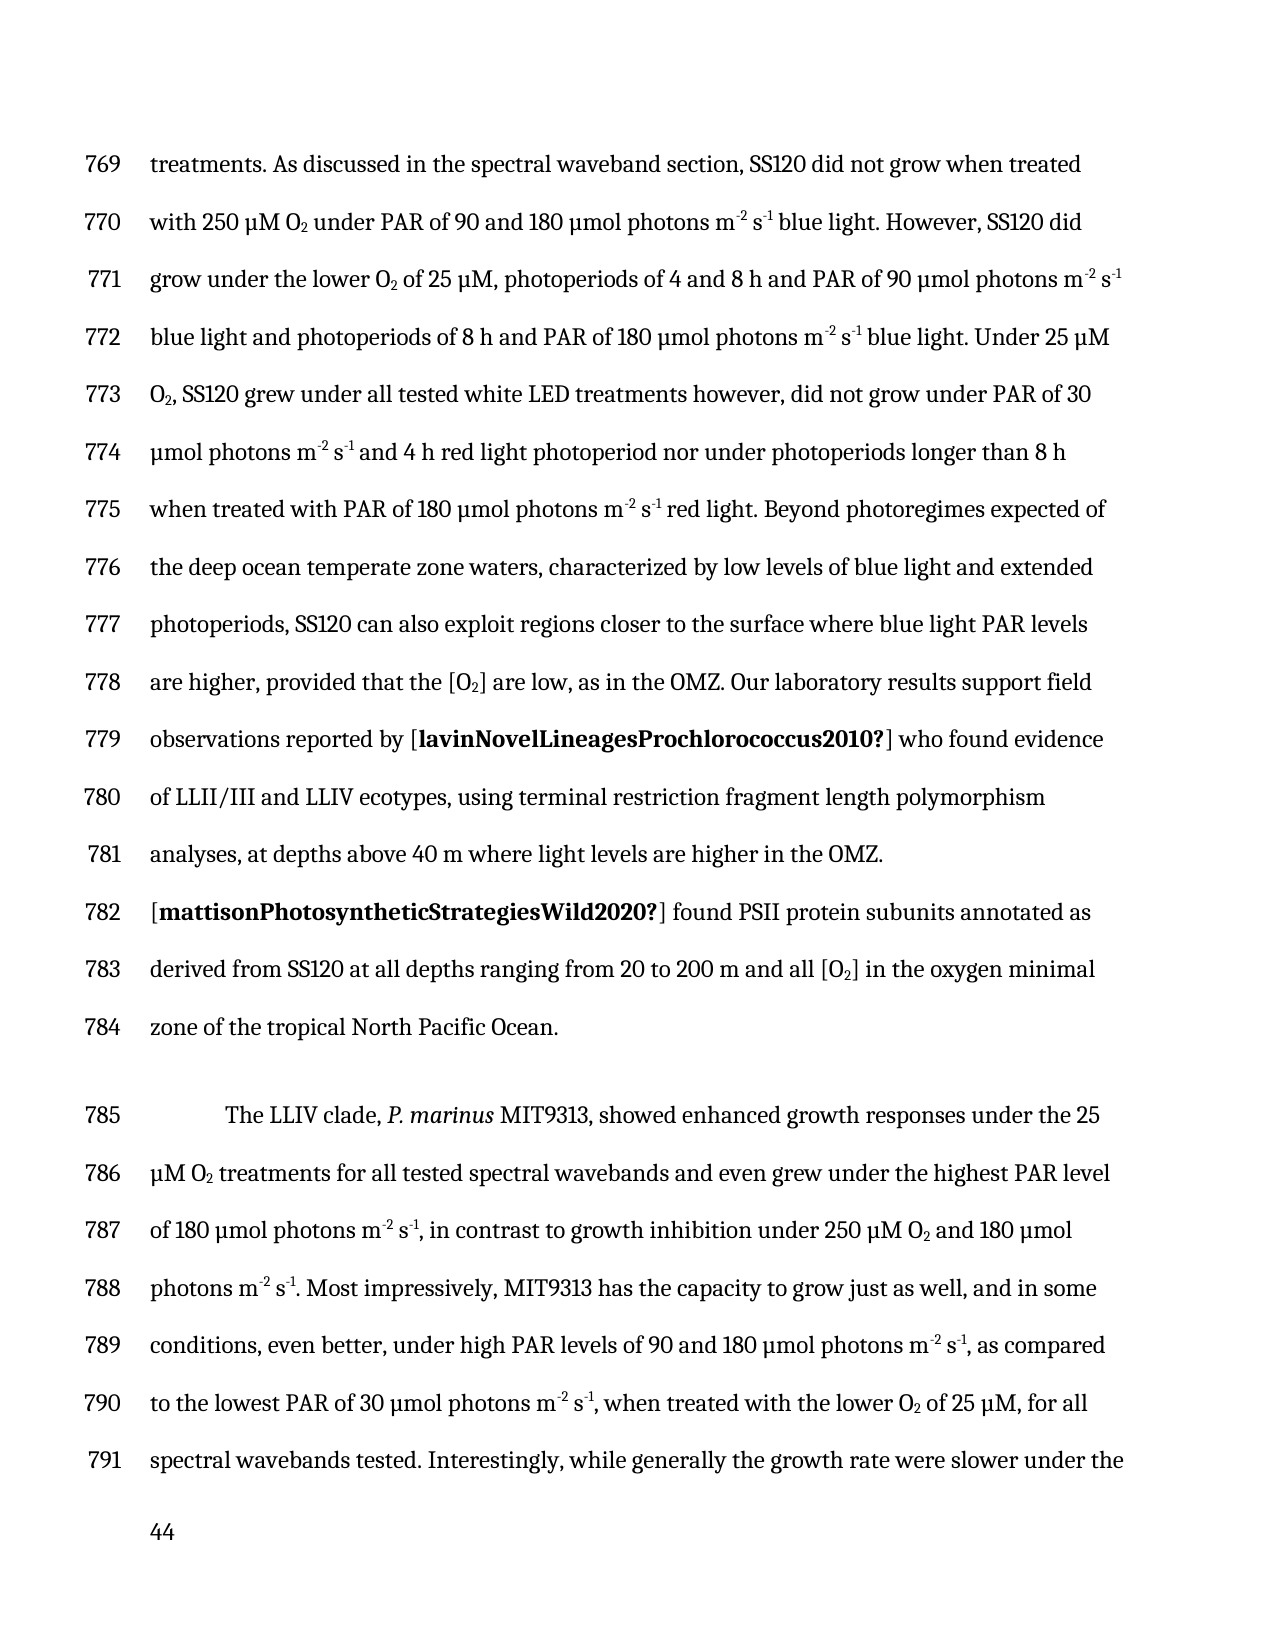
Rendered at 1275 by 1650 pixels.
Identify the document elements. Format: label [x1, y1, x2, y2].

text [150, 1101, 1125, 1475]
text [150, 150, 1125, 1041]
